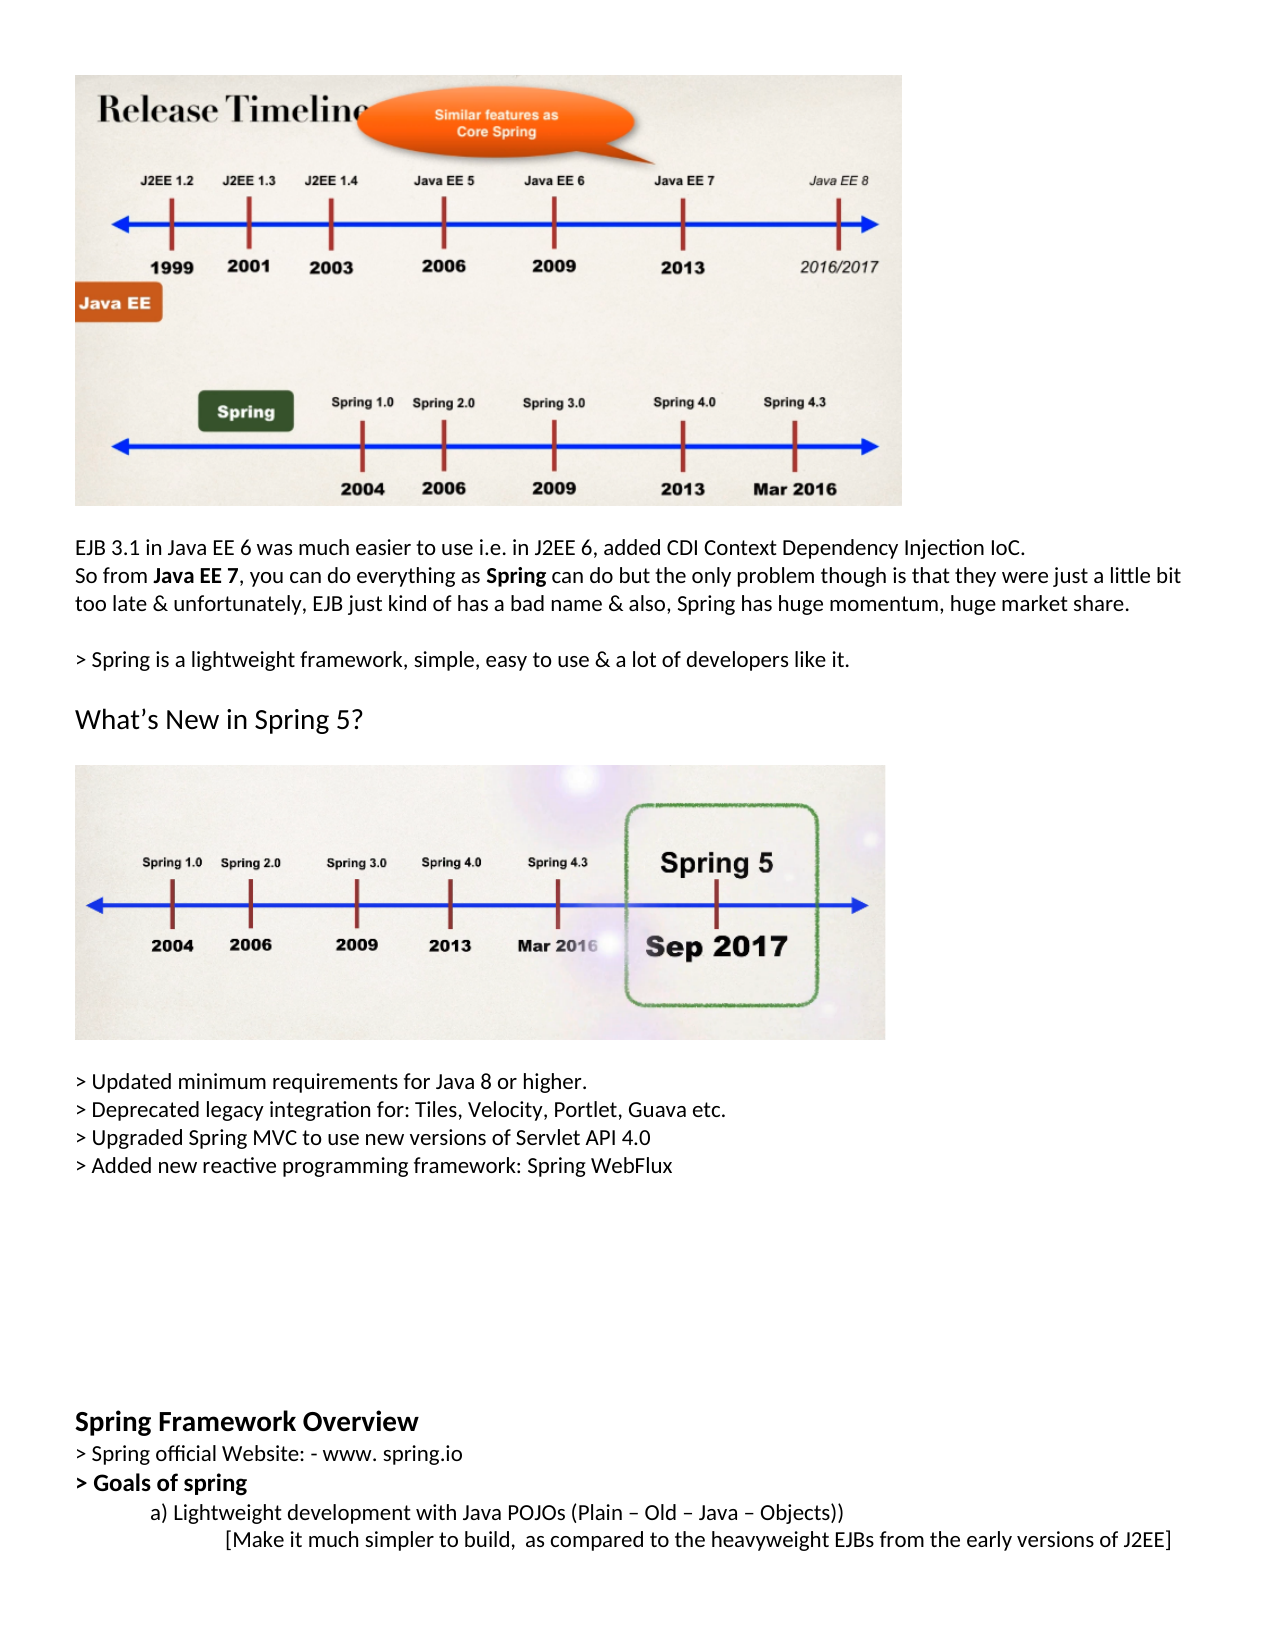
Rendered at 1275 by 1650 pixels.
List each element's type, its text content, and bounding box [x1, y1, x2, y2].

text So from Java EE 7, you can do everything as Spring can do but the only problem though is that they were just a little bit too late & unfortunately, EJB just kind of has a bad name & also, Spring has huge momentum, huge market share. [75, 561, 1200, 617]
text > Spring is a lightweight framework, simple, easy to use & a lot of developers like it. [75, 645, 1200, 673]
text > Deprecated legacy integration for: Tiles, Velocity, Portlet, Guava etc. [75, 1095, 1200, 1123]
text a) Lightweight development with Java POJOs (Plain – Old – Java – Objects)) [75, 1498, 1200, 1526]
text Spring Framework Overview [75, 1403, 1200, 1439]
text > Goals of spring [75, 1467, 1200, 1498]
text [Make it much simpler to build, as compared to the heavyweight EJBs from the early versions of J2EE] [75, 1526, 1200, 1554]
text What’s New in Spring 5? [75, 701, 1200, 737]
picture [75, 765, 886, 1040]
text EJB 3.1 in Java EE 6 was much easier to use i.e. in J2EE 6, added CDI Context Dependency Injection IoC. [75, 533, 1200, 561]
text > Upgraded Spring MVC to use new versions of Servlet API 4.0 [75, 1123, 1200, 1151]
text > Added new reactive programming framework: Spring WebFlux [75, 1151, 1200, 1179]
text > Spring official Website: - www. spring.io [75, 1439, 1200, 1467]
picture [75, 75, 902, 506]
text > Updated minimum requirements for Java 8 or higher. [75, 1067, 1200, 1095]
